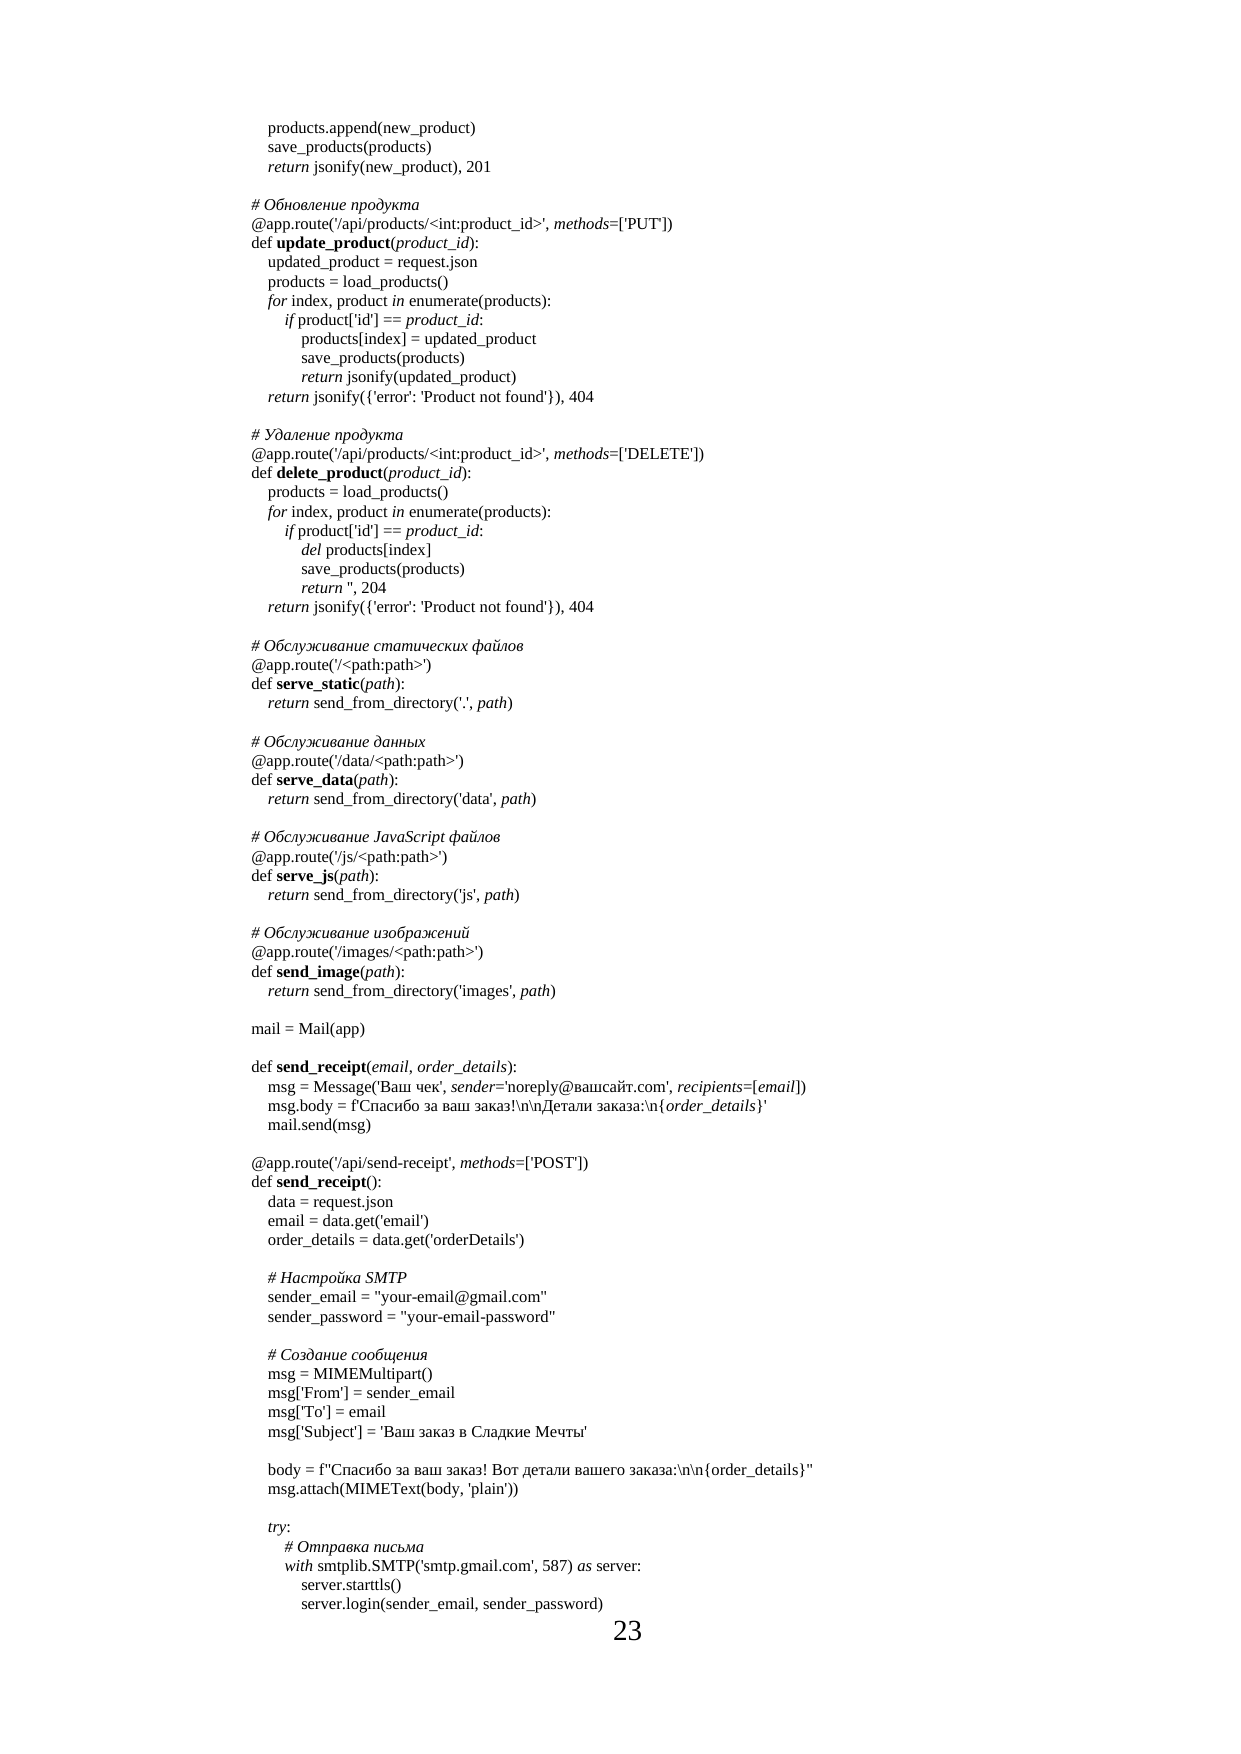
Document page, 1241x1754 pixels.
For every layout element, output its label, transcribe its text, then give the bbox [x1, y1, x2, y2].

text return send_from_directory('images', path) [177, 981, 1078, 1000]
text # Отправка письма [177, 1536, 1078, 1556]
text msg['From'] = sender_email [177, 1383, 1078, 1402]
text # Создание сообщения [177, 1345, 1078, 1364]
text msg['To'] = email [177, 1402, 1078, 1421]
text msg = Message('Ваш чек', sender='noreply@вашсайт.com', recipients=[email]) [177, 1076, 1078, 1096]
text return send_from_directory('data', path) [177, 789, 1078, 808]
text def send_image(path): [177, 961, 1078, 981]
text for index, product in enumerate(products): [177, 501, 1078, 521]
text @app.route('/images/<path:path>') [177, 942, 1078, 961]
text # Настройка SMTP [177, 1268, 1078, 1287]
text server.login(sender_email, sender_password) [177, 1594, 1078, 1613]
text try: [177, 1517, 1078, 1536]
text def serve_static(path): [177, 674, 1078, 693]
text return jsonify({'error': 'Product not found'}), 404 [177, 386, 1078, 406]
text order_details = data.get('orderDetails') [177, 1230, 1078, 1249]
text return jsonify(new_product), 201 [177, 156, 1078, 176]
text @app.route('/<path:path>') [177, 655, 1078, 674]
text @app.route('/data/<path:path>') [177, 751, 1078, 770]
text return jsonify(updated_product) [177, 367, 1078, 386]
text # Обновление продукта [177, 195, 1078, 214]
text # Обслуживание статических файлов [177, 636, 1078, 655]
text email = data.get('email') [177, 1211, 1078, 1230]
text def send_receipt(email, order_details): [177, 1057, 1078, 1076]
text save_products(products) [177, 559, 1078, 578]
text return send_from_directory('js', path) [177, 885, 1078, 904]
text products[index] = updated_product [177, 329, 1078, 348]
text # Обслуживание изображений [177, 923, 1078, 942]
text # Обслуживание данных [177, 731, 1078, 751]
text mail = Mail(app) [177, 1019, 1078, 1038]
text if product['id'] == product_id: [177, 310, 1078, 329]
text products = load_products() [177, 271, 1078, 291]
text data = request.json [177, 1191, 1078, 1211]
text save_products(products) [177, 137, 1078, 156]
text def send_receipt(): [177, 1172, 1078, 1191]
text body = f"Спасибо за ваш заказ! Вот детали вашего заказа:\n\n{order_details}" [177, 1460, 1078, 1479]
text return send_from_directory('.', path) [177, 693, 1078, 712]
text save_products(products) [177, 348, 1078, 367]
text # Удаление продукта [177, 425, 1078, 444]
text del products[index] [177, 540, 1078, 559]
text @app.route('/js/<path:path>') [177, 846, 1078, 866]
text @app.route('/api/send-receipt', methods=['POST']) [177, 1153, 1078, 1172]
text sender_password = "your-email-password" [177, 1306, 1078, 1326]
text server.starttls() [177, 1575, 1078, 1594]
text def serve_data(path): [177, 770, 1078, 789]
text products = load_products() [177, 482, 1078, 501]
text msg.body = f'Спасибо за ваш заказ!\n\nДетали заказа:\n{order_details}' [177, 1096, 1078, 1115]
text def serve_js(path): [177, 866, 1078, 885]
text return jsonify({'error': 'Product not found'}), 404 [177, 597, 1078, 616]
text with smtplib.SMTP('smtp.gmail.com', 587) as server: [177, 1556, 1078, 1575]
text return '', 204 [177, 578, 1078, 597]
text # Обслуживание JavaScript файлов [177, 827, 1078, 846]
text msg['Subject'] = 'Ваш заказ в Сладкие Мечты' [177, 1421, 1078, 1441]
text sender_email = "your-email@gmail.com" [177, 1287, 1078, 1306]
text products.append(new_product) [177, 118, 1078, 137]
text msg = MIMEMultipart() [177, 1364, 1078, 1383]
text for index, product in enumerate(products): [177, 291, 1078, 310]
text @app.route('/api/products/<int:product_id>', methods=['DELETE']) [177, 444, 1078, 463]
text updated_product = request.json [177, 252, 1078, 271]
text mail.send(msg) [177, 1115, 1078, 1134]
text def delete_product(product_id): [177, 463, 1078, 482]
text if product['id'] == product_id: [177, 521, 1078, 540]
text def update_product(product_id): [177, 233, 1078, 252]
text msg.attach(MIMEText(body, 'plain')) [177, 1479, 1078, 1498]
text @app.route('/api/products/<int:product_id>', methods=['PUT']) [177, 214, 1078, 233]
